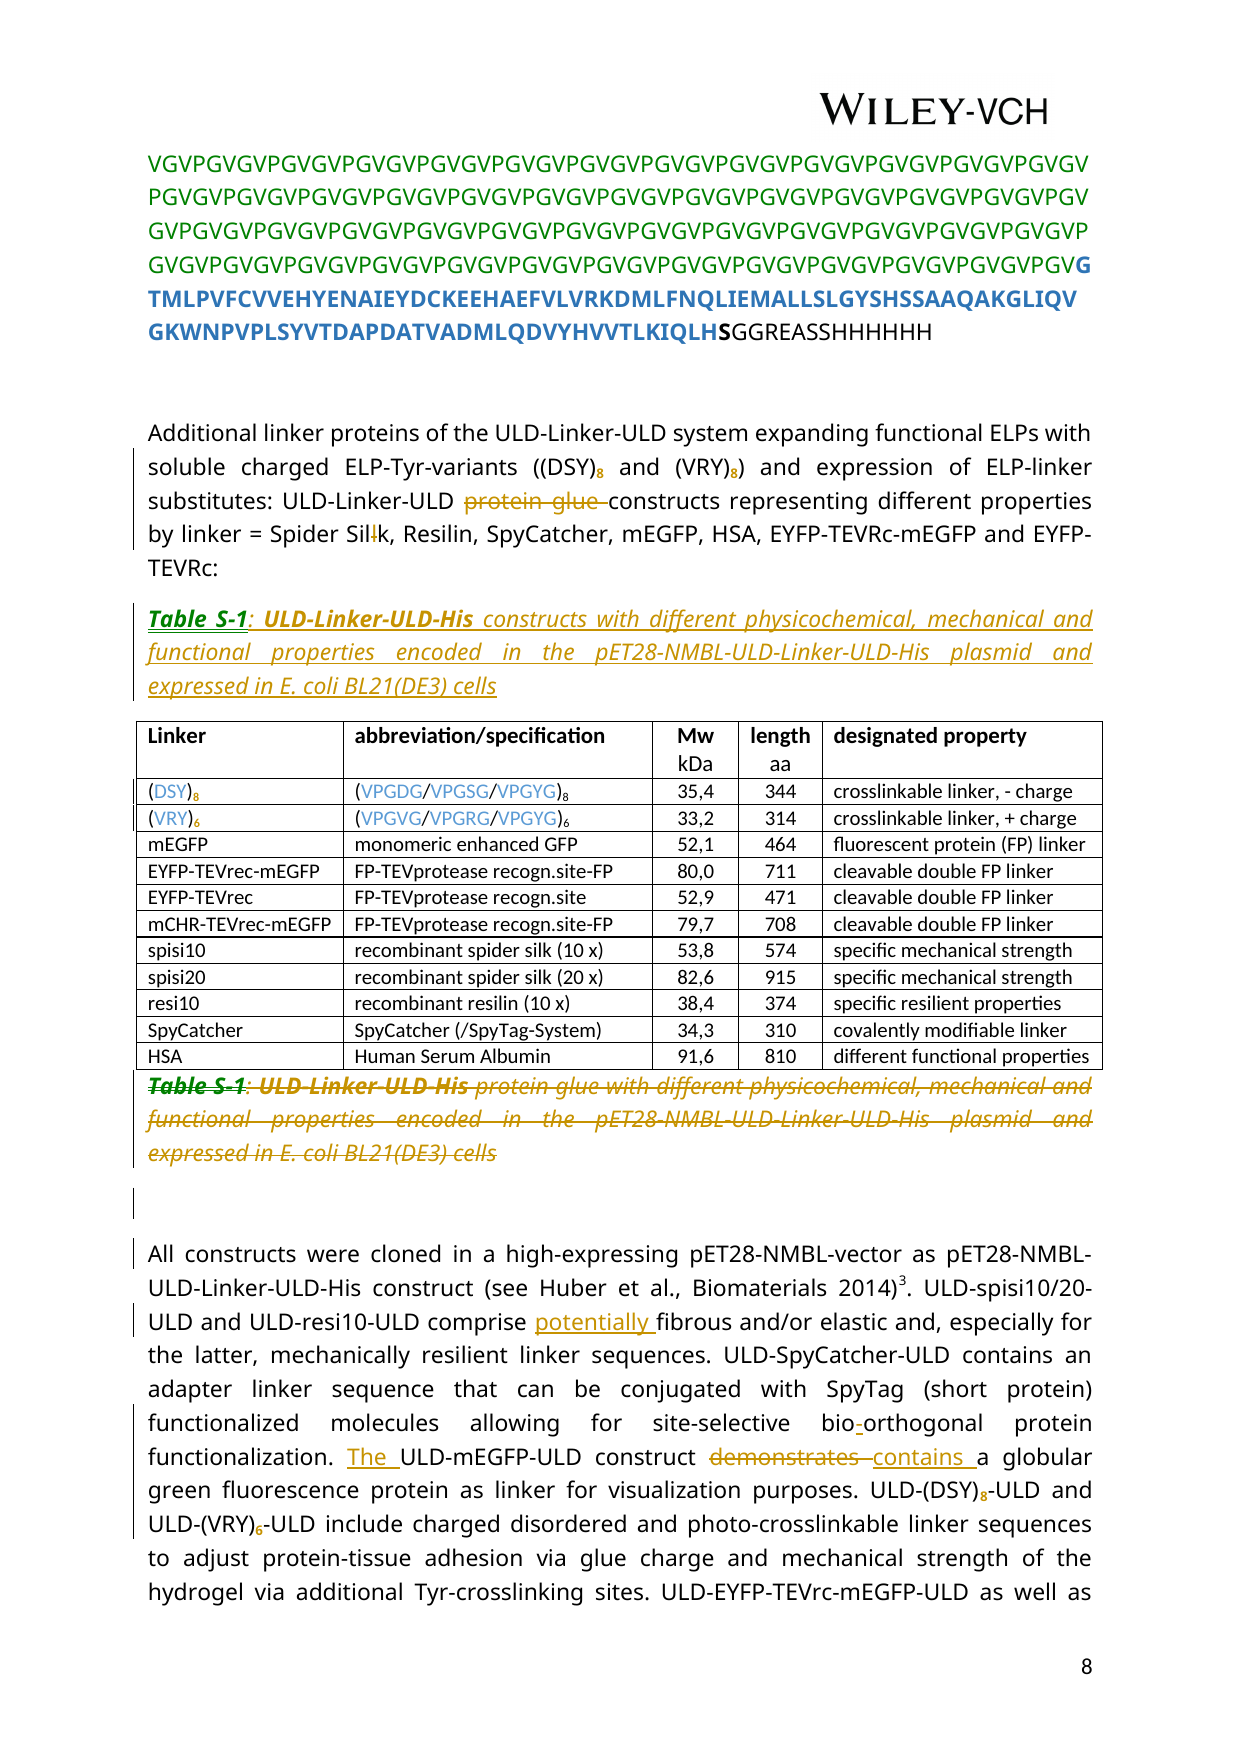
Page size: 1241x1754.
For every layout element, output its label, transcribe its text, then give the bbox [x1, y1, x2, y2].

table_cell FP-TEVprotease recogn.site [344, 885, 652, 910]
table_cell 91,6 [653, 1043, 738, 1069]
table_cell recombinant spider silk (10 x) [344, 938, 652, 963]
table_cell mCHR-TEVrec-mEGFP [137, 911, 343, 936]
table_cell specific resilient properties [823, 990, 1102, 1016]
table_cell 711 [739, 858, 822, 883]
table_cell monomeric enhanced GFP [344, 832, 652, 857]
picture [811, 73, 1056, 142]
table_cell recombinant resilin (10 x) [344, 990, 652, 1016]
table_cell 52,1 [653, 832, 738, 857]
table_cell Human Serum Albumin [344, 1043, 652, 1069]
table_cell different functional properties [823, 1043, 1102, 1069]
table_cell (DSY)8 [137, 779, 343, 804]
table_cell cleavable double FP linker [823, 858, 1102, 883]
table_cell HSA [137, 1043, 343, 1069]
table_cell crosslinkable linker, - charge [823, 779, 1102, 804]
table_cell (VRY)6 [137, 805, 343, 831]
table_cell 82,6 [653, 964, 738, 989]
table_cell 344 [739, 779, 822, 804]
table_cell 471 [739, 885, 822, 910]
table_cell 79,7 [653, 911, 738, 936]
table_cell 38,4 [653, 990, 738, 1016]
table_cell 574 [739, 938, 822, 963]
table_header designated property [823, 722, 1102, 778]
table_cell crosslinkable linker, + charge [823, 805, 1102, 831]
table_cell cleavable double FP linker [823, 911, 1102, 936]
table_cell resi10 [137, 990, 343, 1016]
table_header Linker [137, 722, 343, 778]
table_cell 35,4 [653, 779, 738, 804]
table_cell specific mechanical strength [823, 938, 1102, 963]
table_cell 464 [739, 832, 822, 857]
table_cell (VPGVG/VPGRG/VPGYG)6 [344, 805, 652, 831]
table_cell cleavable double FP linker [823, 885, 1102, 910]
table_cell 52,9 [653, 885, 738, 910]
table_cell mEGFP [137, 832, 343, 857]
table_cell FP-TEVprotease recogn.site-FP [344, 911, 652, 936]
table_cell 34,3 [653, 1017, 738, 1042]
table_cell EYFP-TEVrec-mEGFP [137, 858, 343, 883]
table_header abbreviation/specification [344, 722, 652, 778]
table_cell specific mechanical strength [823, 964, 1102, 989]
table_cell (VPGDG/VPGSG/VPGYG)8 [344, 779, 652, 804]
table_cell 80,0 [653, 858, 738, 883]
table_cell EYFP-TEVrec [137, 885, 343, 910]
table_cell 915 [739, 964, 822, 989]
table_cell recombinant spider silk (20 x) [344, 964, 652, 989]
table_cell 33,2 [653, 805, 738, 831]
table_cell 53,8 [653, 938, 738, 963]
table_cell 810 [739, 1043, 822, 1069]
table_cell spisi10 [137, 938, 343, 963]
table_cell 314 [739, 805, 822, 831]
table_cell 310 [739, 1017, 822, 1042]
table_cell fluorescent protein (FP) linker [823, 832, 1102, 857]
table_cell SpyCatcher [137, 1017, 343, 1042]
table_header Mw kDa [653, 722, 738, 778]
table_cell FP-TEVprotease recogn.site-FP [344, 858, 652, 883]
text Additional linker proteins of the ULD-Linker-ULD system expanding functional ELPs with soluble charged ELP-Tyr-variants ((DSY)8 and (VRY)8) and expression of ELP-linker substitutes: ULD-Linker-ULD constructs representing different properties by linker = Spider Silk, Resilin, SpyCatcher, mEGFP, HSA, EYFP-TEVRc-mEGFP and EYFP-TEVRc: [148, 417, 1093, 583]
table_cell SpyCatcher (/SpyTag-System) [344, 1017, 652, 1042]
table_cell covalently modifiable linker [823, 1017, 1102, 1042]
table_header length aa [739, 722, 822, 778]
table_cell spisi20 [137, 964, 343, 989]
table_cell 374 [739, 990, 822, 1016]
table_cell 708 [739, 911, 822, 936]
